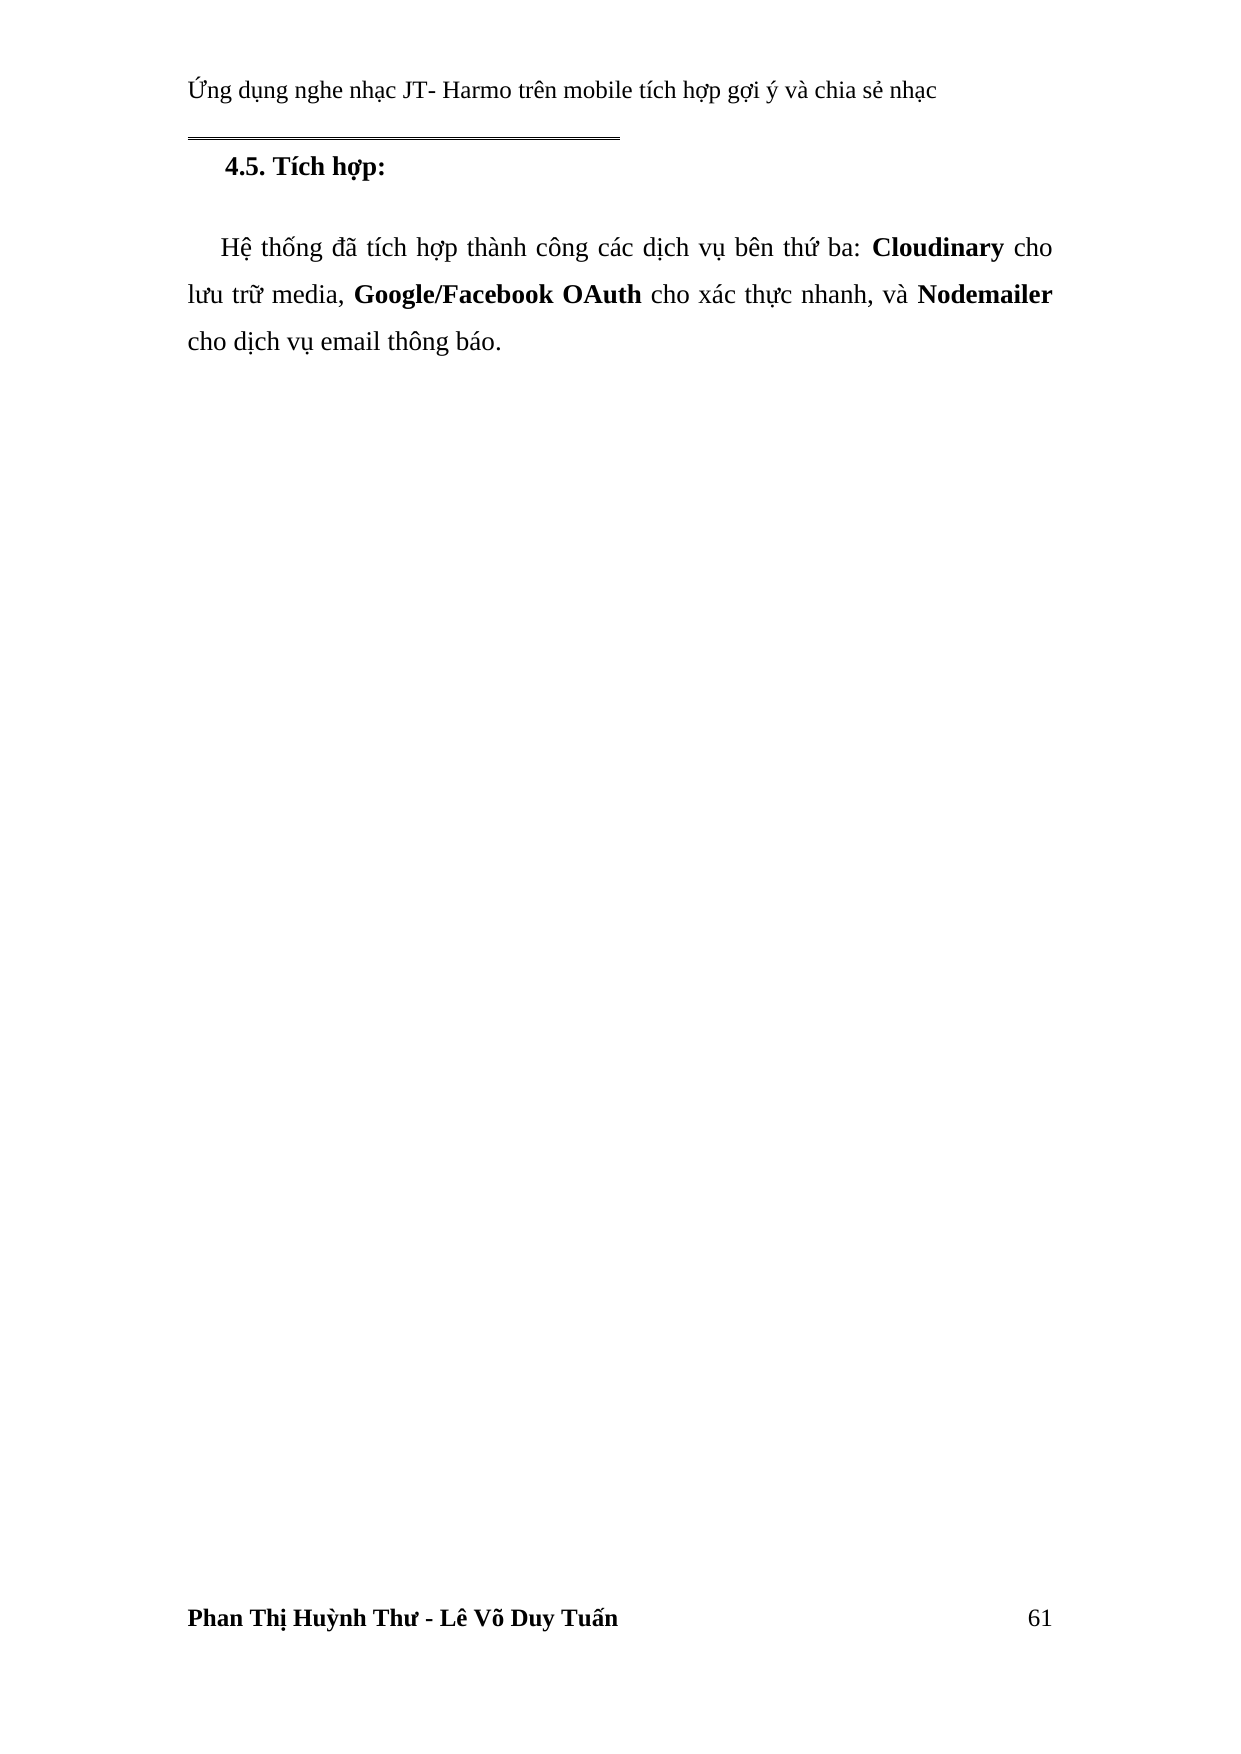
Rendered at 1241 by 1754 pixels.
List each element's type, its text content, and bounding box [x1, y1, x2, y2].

subtitle Tích hợp: [225, 150, 1053, 182]
text Hệ thống đã tích hợp thành công các dịch vụ bên thứ ba: Cloudinary cho lưu trữ media, Google/Facebook OAuth cho xác thực nhanh, và Nodemailer cho dịch vụ email thông báo. [187, 231, 1053, 356]
